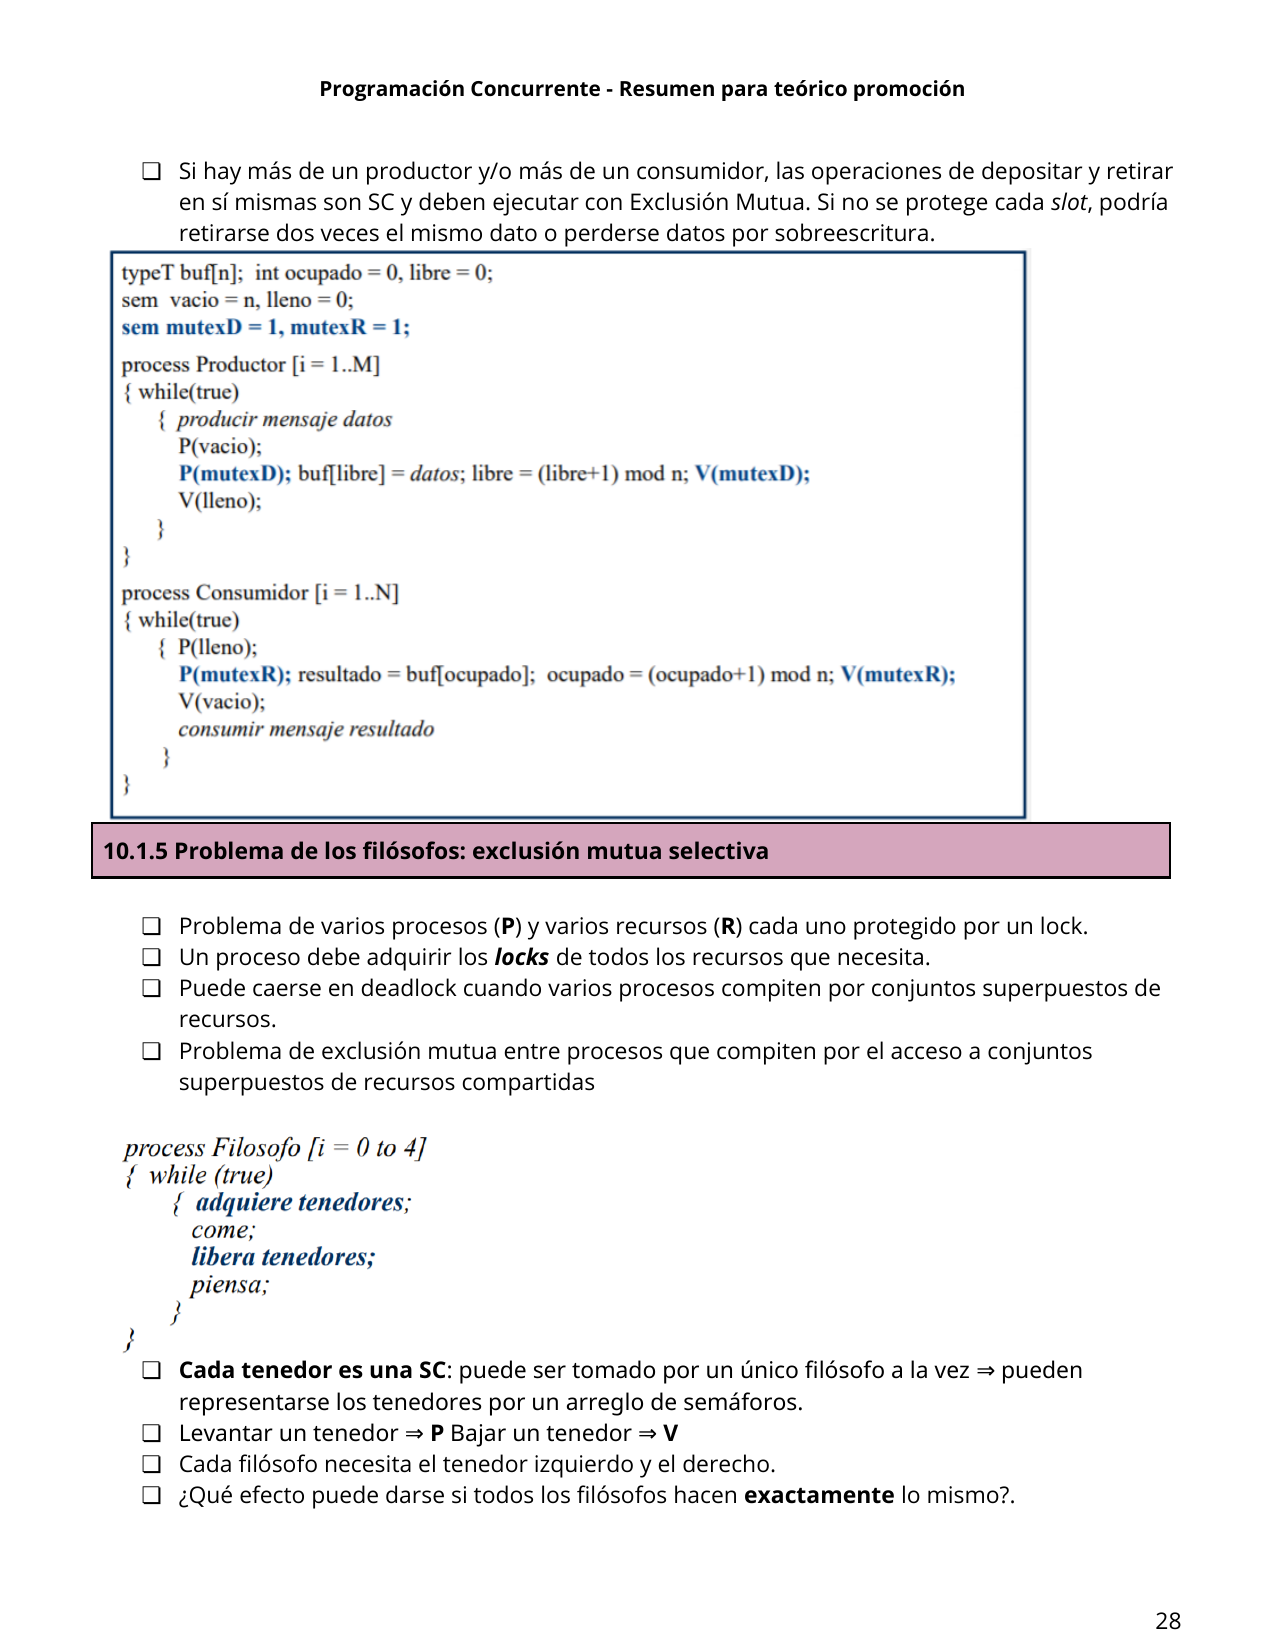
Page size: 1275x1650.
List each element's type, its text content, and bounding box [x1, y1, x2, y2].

list Un proceso debe adquirir los locks de todos los recursos que necesita. [141, 941, 1181, 972]
list Si hay más de un productor y/o más de un consumidor, las operaciones de depositar y retirar en sí mismas son SC y deben ejecutar con Exclusión Mutua. Si no se protege cada slot, podría retirarse dos veces el mismo dato o perderse datos por sobreescritura. [141, 154, 1181, 248]
list Puede caerse en deadlock cuando varios procesos compiten por conjuntos superpuestos de recursos. [141, 972, 1181, 1035]
list Cada filósofo necesita el tenedor izquierdo y el derecho. [141, 1448, 1181, 1479]
picture [103, 248, 1032, 822]
picture [103, 1128, 439, 1355]
list Cada tenedor es una SC: puede ser tomado por un único filósofo a la vez ⇒ pueden representarse los tenedores por un arreglo de semáforos. [141, 1354, 1181, 1417]
table_header 10.1.5 Problema de los filósofos: exclusión mutua selectiva [93, 824, 1169, 876]
list Problema de varios procesos (P) y varios recursos (R) cada uno protegido por un lock. [141, 910, 1181, 941]
list ¿Qué efecto puede darse si todos los filósofos hacen exactamente lo mismo?. [141, 1479, 1181, 1510]
list Problema de exclusión mutua entre procesos que compiten por el acceso a conjuntos superpuestos de recursos compartidas [141, 1035, 1181, 1097]
list Levantar un tenedor ⇒ P Bajar un tenedor ⇒ V [141, 1417, 1181, 1448]
